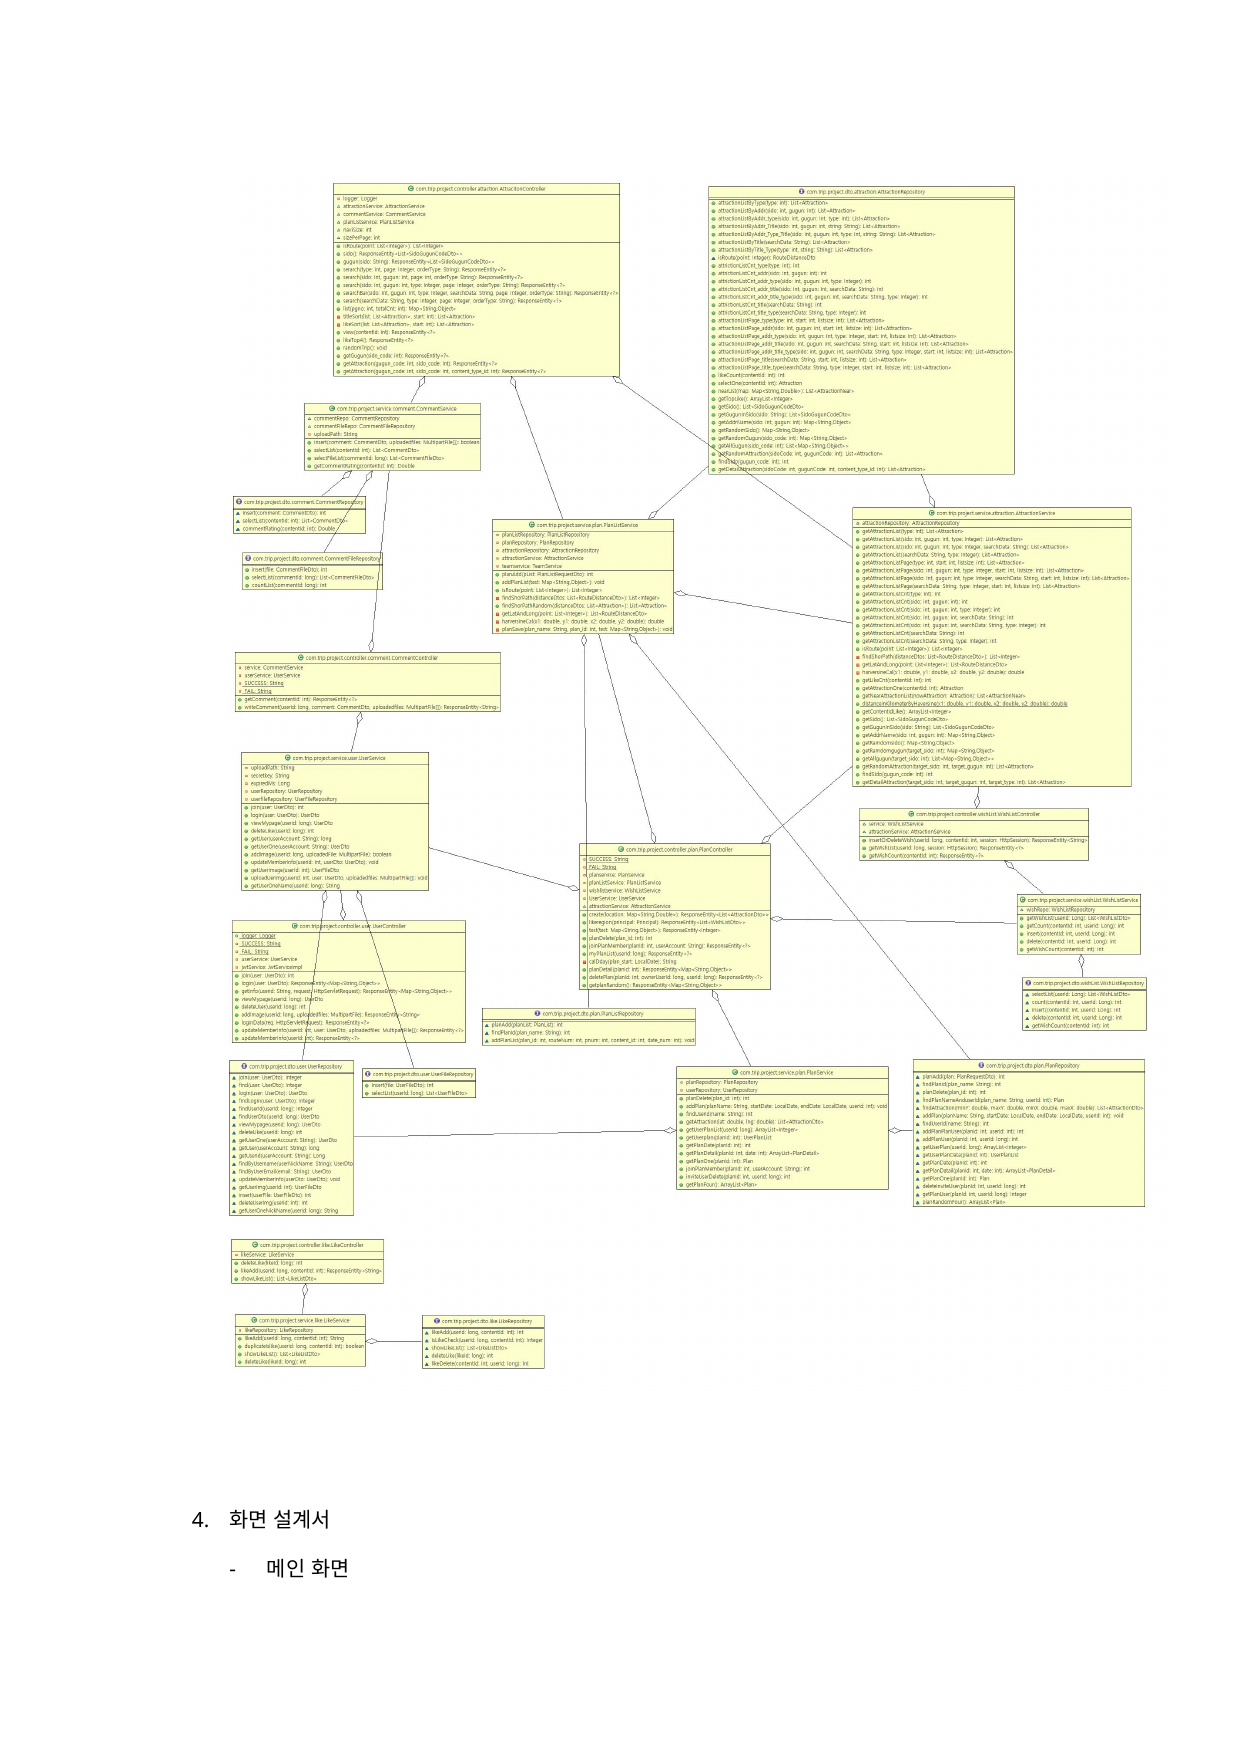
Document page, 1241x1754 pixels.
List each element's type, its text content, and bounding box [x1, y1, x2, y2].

picture [229, 177, 1168, 1390]
list 화면 설계서 [192, 1503, 1090, 1533]
list 메인 화면 [229, 1552, 1090, 1583]
